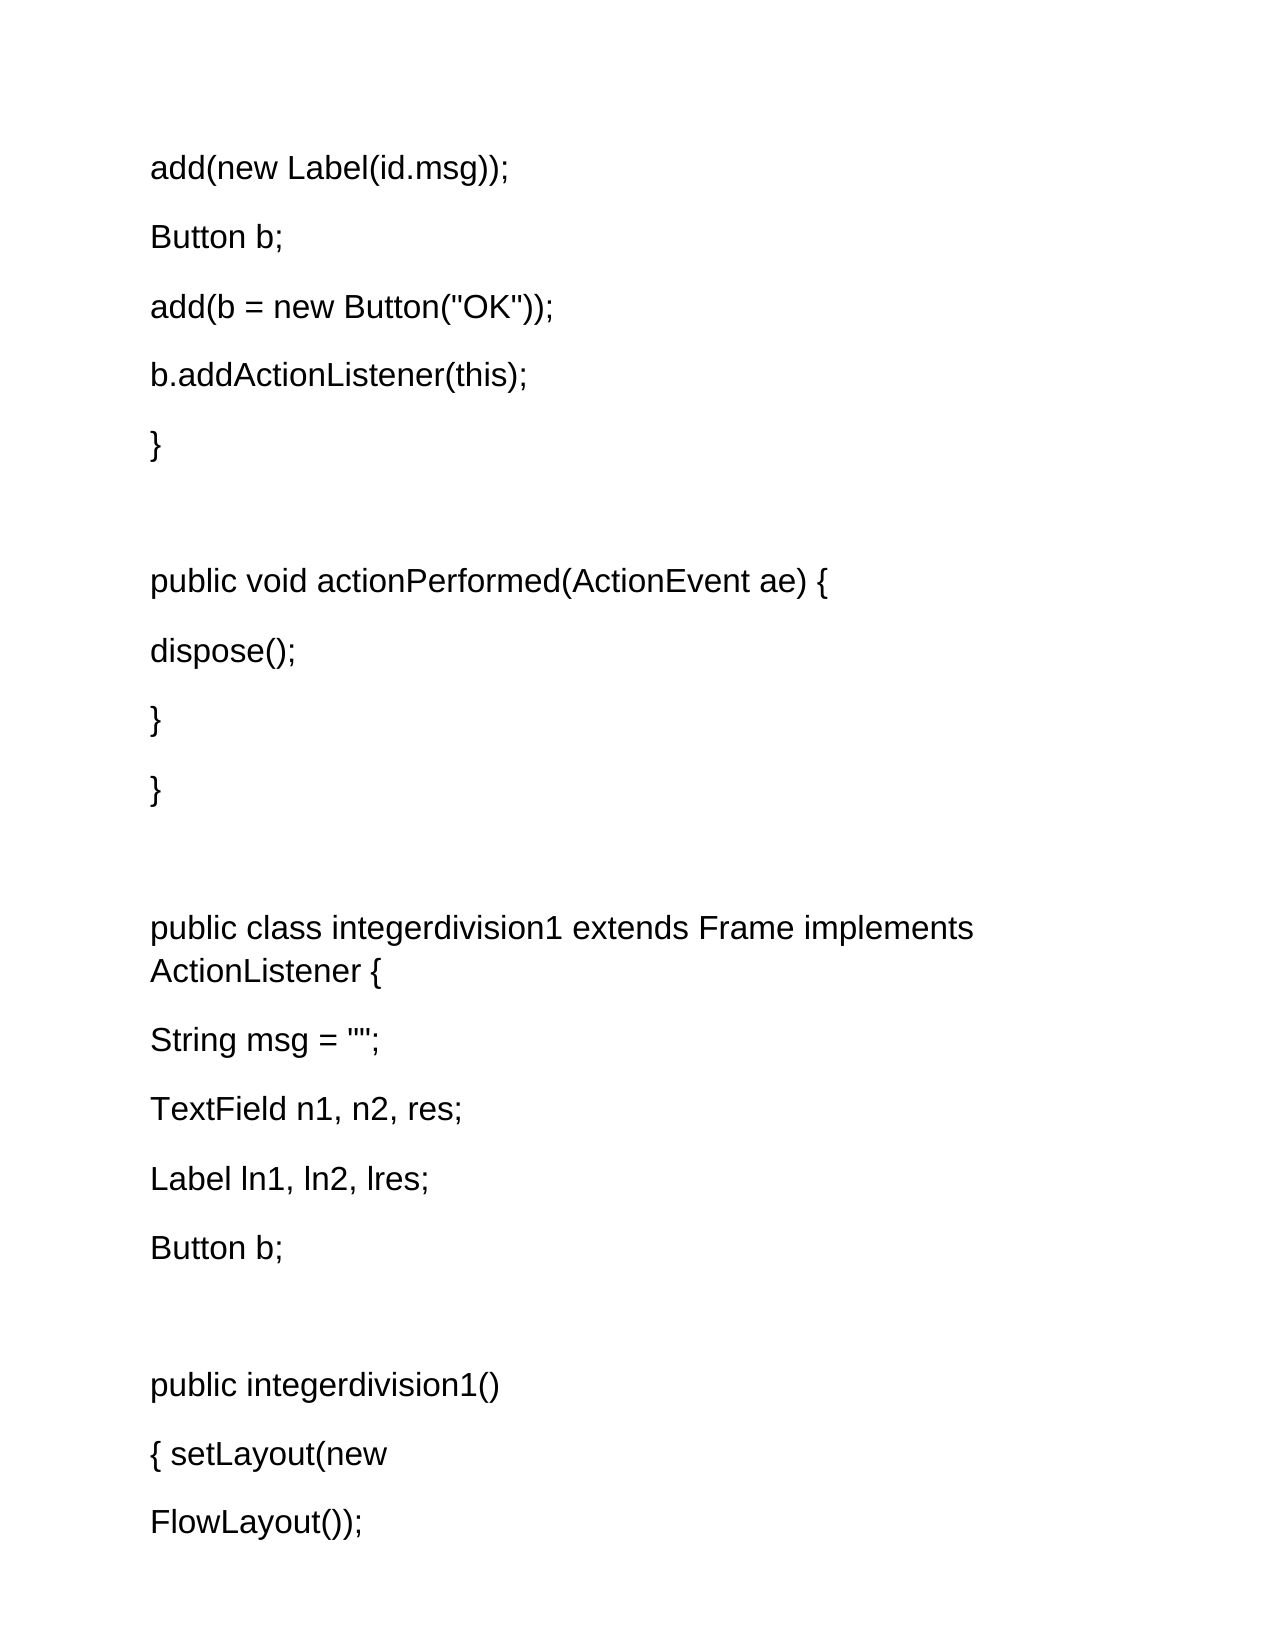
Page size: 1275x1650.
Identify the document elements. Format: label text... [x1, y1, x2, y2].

text } [150, 701, 1139, 738]
text public void actionPerformed(ActionEvent ae) { dispose(); [150, 561, 830, 670]
text add(b = new Button("OK")); b.addActionListener(this); [150, 287, 557, 394]
text public class integerdivision1 extends Frame implements ActionListener { [150, 908, 977, 990]
text } [150, 424, 1139, 462]
text } [150, 769, 1139, 807]
text public integerdivision1() { setLayout(new FlowLayout()); [150, 1365, 591, 1541]
text String msg = ""; TextField n1, n2, res; Label ln1, ln2, lres; Button b; [150, 1020, 510, 1267]
text add(new Label(id.msg)); Button b; [150, 148, 512, 255]
